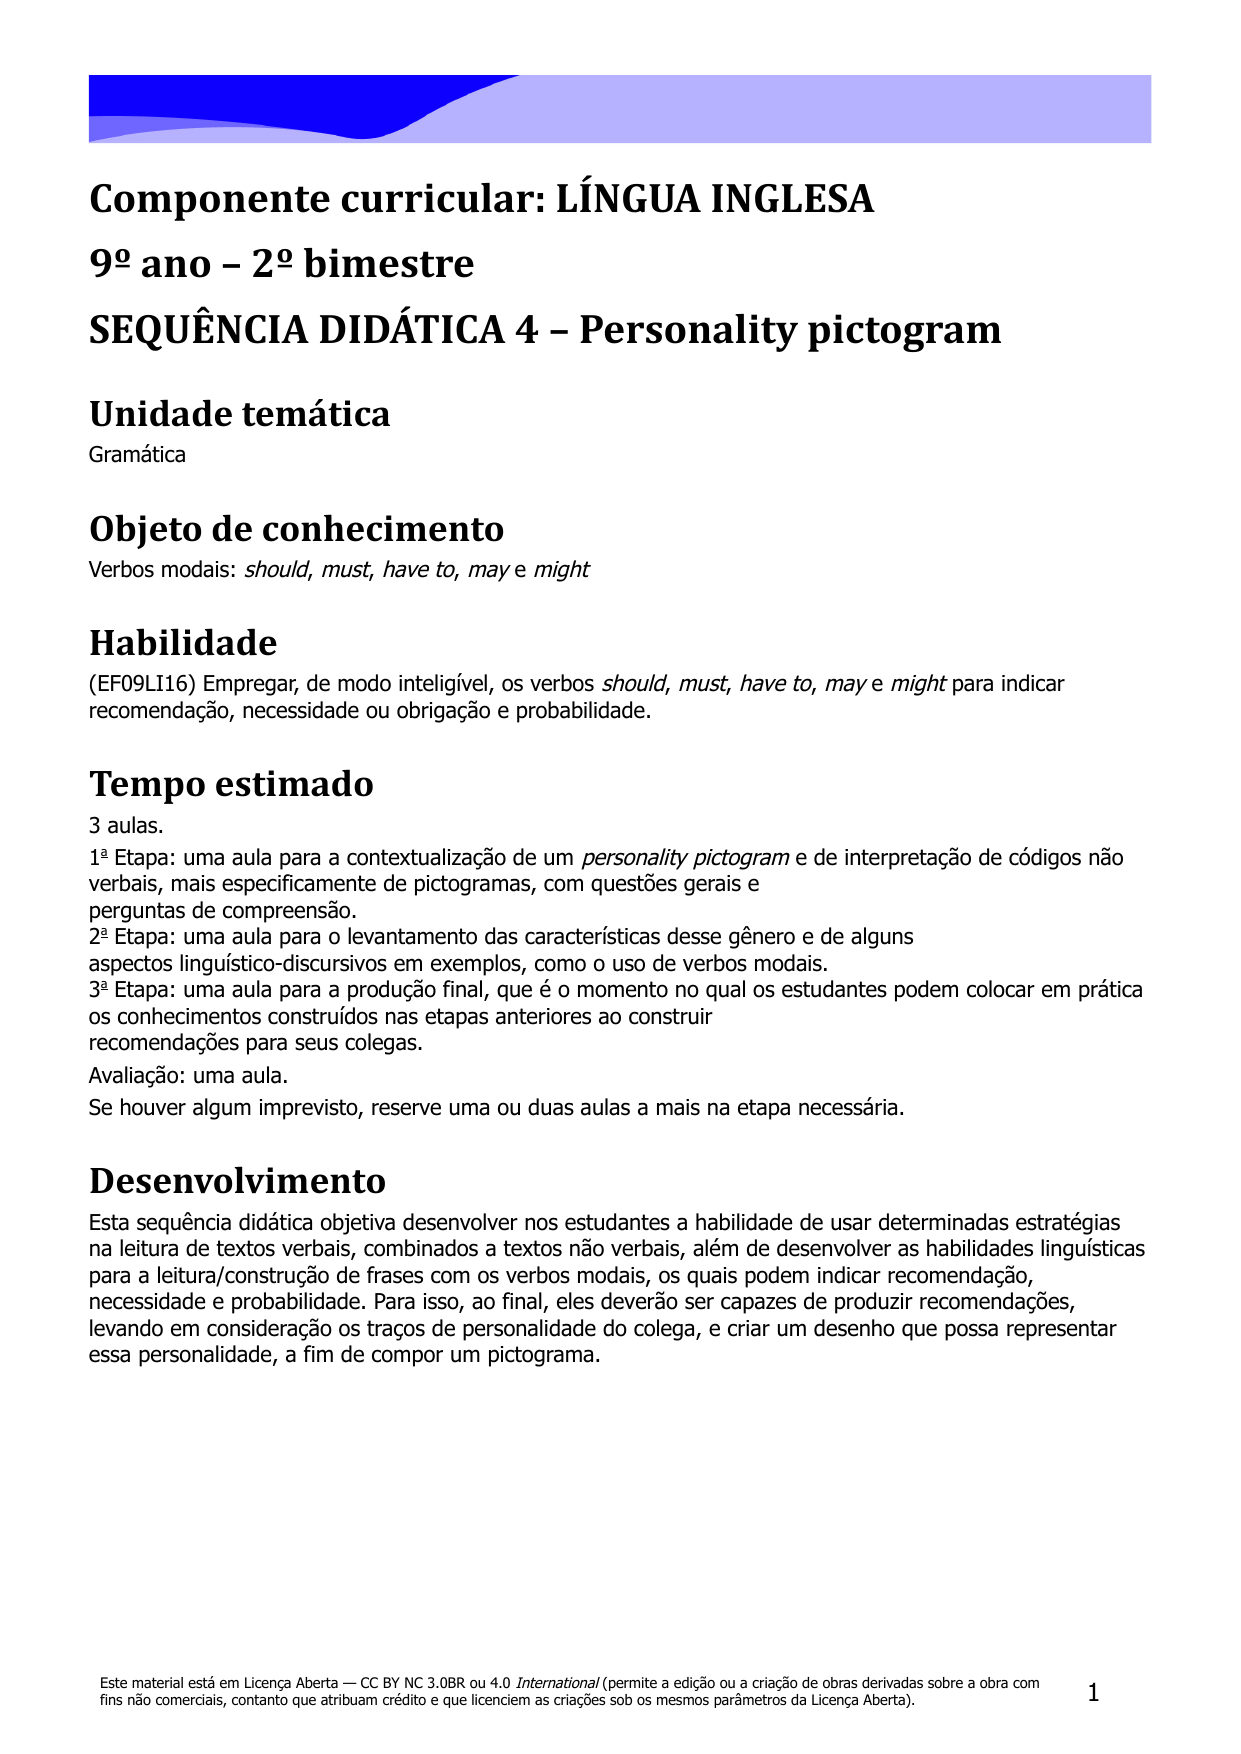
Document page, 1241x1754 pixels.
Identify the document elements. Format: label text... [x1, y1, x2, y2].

text Esta sequência didática objetiva desenvolver nos estudantes a habilidade de usar determinadas estratégias na leitura de textos verbais, combinados a textos não verbais, além de desenvolver as habilidades linguísticas para a leitura/construção de frases com os verbos modais, os quais podem indicar recomendação, necessidade e probabilidade. Para isso, ao final, eles deverão ser capazes de produzir recomendações, levando em consideração os traços de personalidade do colega, e criar um desenho que possa representar essa personalidade, a fim de compor um pictograma. [89, 1208, 1152, 1367]
text 2a Etapa: uma aula para o levantamento das características desse gênero e de alguns [89, 923, 1152, 949]
text 1a Etapa: uma aula para a contextualização de um personality pictogram e de interpretação de códigos não verbais, mais especificamente de pictogramas, com questões gerais e [89, 843, 1152, 896]
text 9º ano – 2º bimestre [89, 238, 1152, 287]
text Avaliação: uma aula. [89, 1061, 1152, 1088]
text 3a Etapa: uma aula para a produção final, que é o momento no qual os estudantes podem colocar em prática os conhecimentos construídos nas etapas anteriores ao construir [89, 976, 1152, 1029]
picture [88, 75, 1152, 156]
text Componente curricular: LÍNGUA INGLESA [89, 172, 1152, 221]
text Tempo estimado [89, 761, 1152, 805]
text perguntas de compreensão. [89, 896, 1152, 923]
text SEQUÊNCIA DIDÁTICA 4 – Personality pictogram [89, 303, 1152, 352]
text Se houver algum imprevisto, reserve uma ou duas aulas a mais na etapa necessária. [89, 1093, 1152, 1120]
text aspectos linguístico-discursivos em exemplos, como o uso de verbos modais. [89, 949, 1152, 976]
text Verbos modais: should, must, have to, may e might [89, 555, 1152, 582]
text (EF09LI16) Empregar, de modo inteligível, os verbos should, must, have to, may e might para indicar recomendação, necessidade ou obrigação e probabilidade. [89, 670, 1152, 723]
text recomendações para seus colegas. [89, 1029, 1152, 1055]
text Gramática [89, 441, 1152, 467]
text 3 aulas. [89, 811, 1152, 838]
text Objeto de conhecimento [89, 505, 1152, 549]
text Unidade temática [89, 391, 1152, 435]
text Desenvolvimento [89, 1158, 1152, 1202]
text Habilidade [89, 620, 1152, 664]
